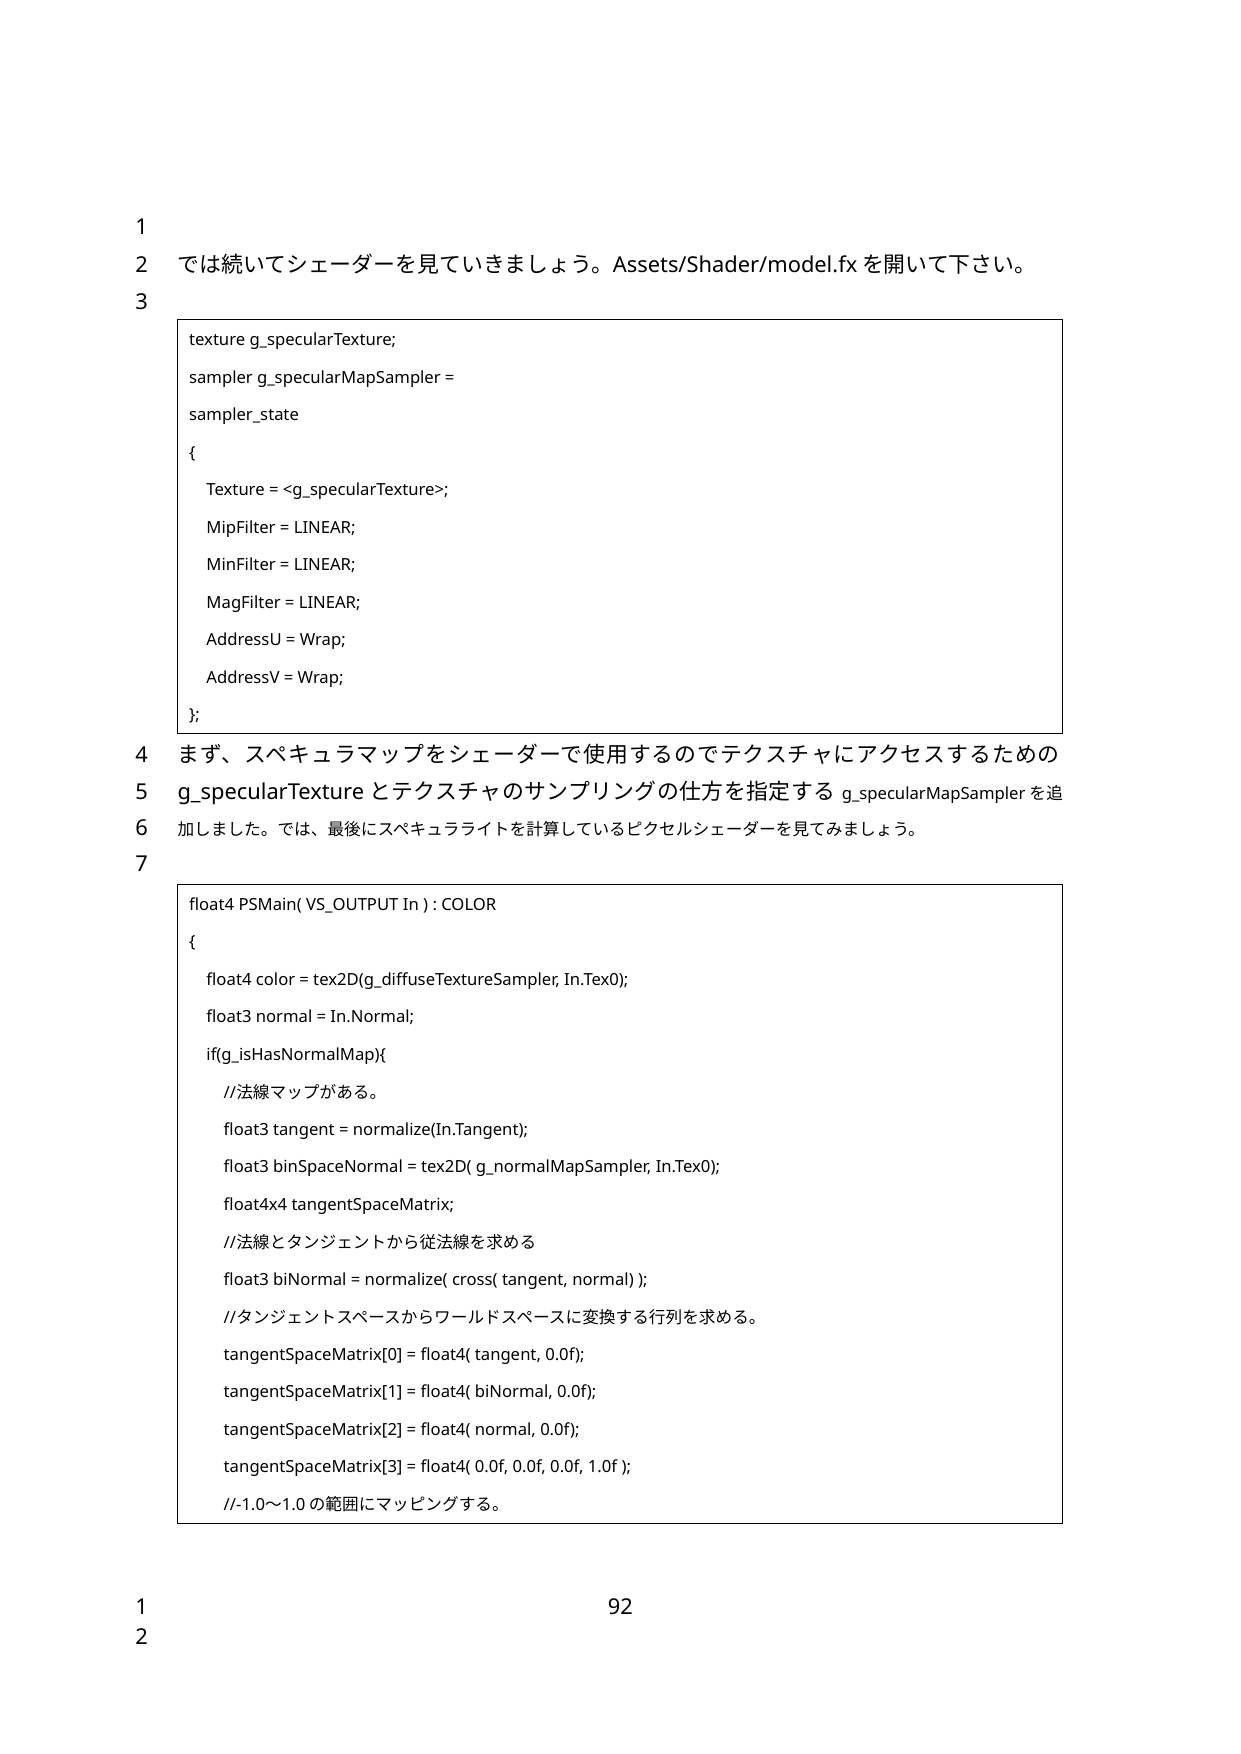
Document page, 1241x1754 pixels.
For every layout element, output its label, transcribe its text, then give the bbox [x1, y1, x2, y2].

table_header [178, 885, 1062, 1522]
text まず、スペキュラマップをシェーダーで使用するのでテクスチャにアクセスするためのg_specularTextureとテクスチャのサンプリングの仕方を指定するg_specularMapSamplerを追加しました。では、最後にスペキュラライトを計算しているピクセルシェーダーを見てみましょう。 [177, 734, 1063, 846]
text では続いてシェーダーを見ていきましょう。Assets/Shader/model.fxを開いて下さい。 [177, 244, 1063, 282]
table_header texture g_specularTexture; sampler g_specularMapSampler = sampler_state { Texture = <g_specularTexture>; MipFilter = LINEAR; MinFilter = LINEAR; MagFilter = LINEAR; AddressU = Wrap; AddressV = Wrap; }; [178, 320, 1062, 733]
